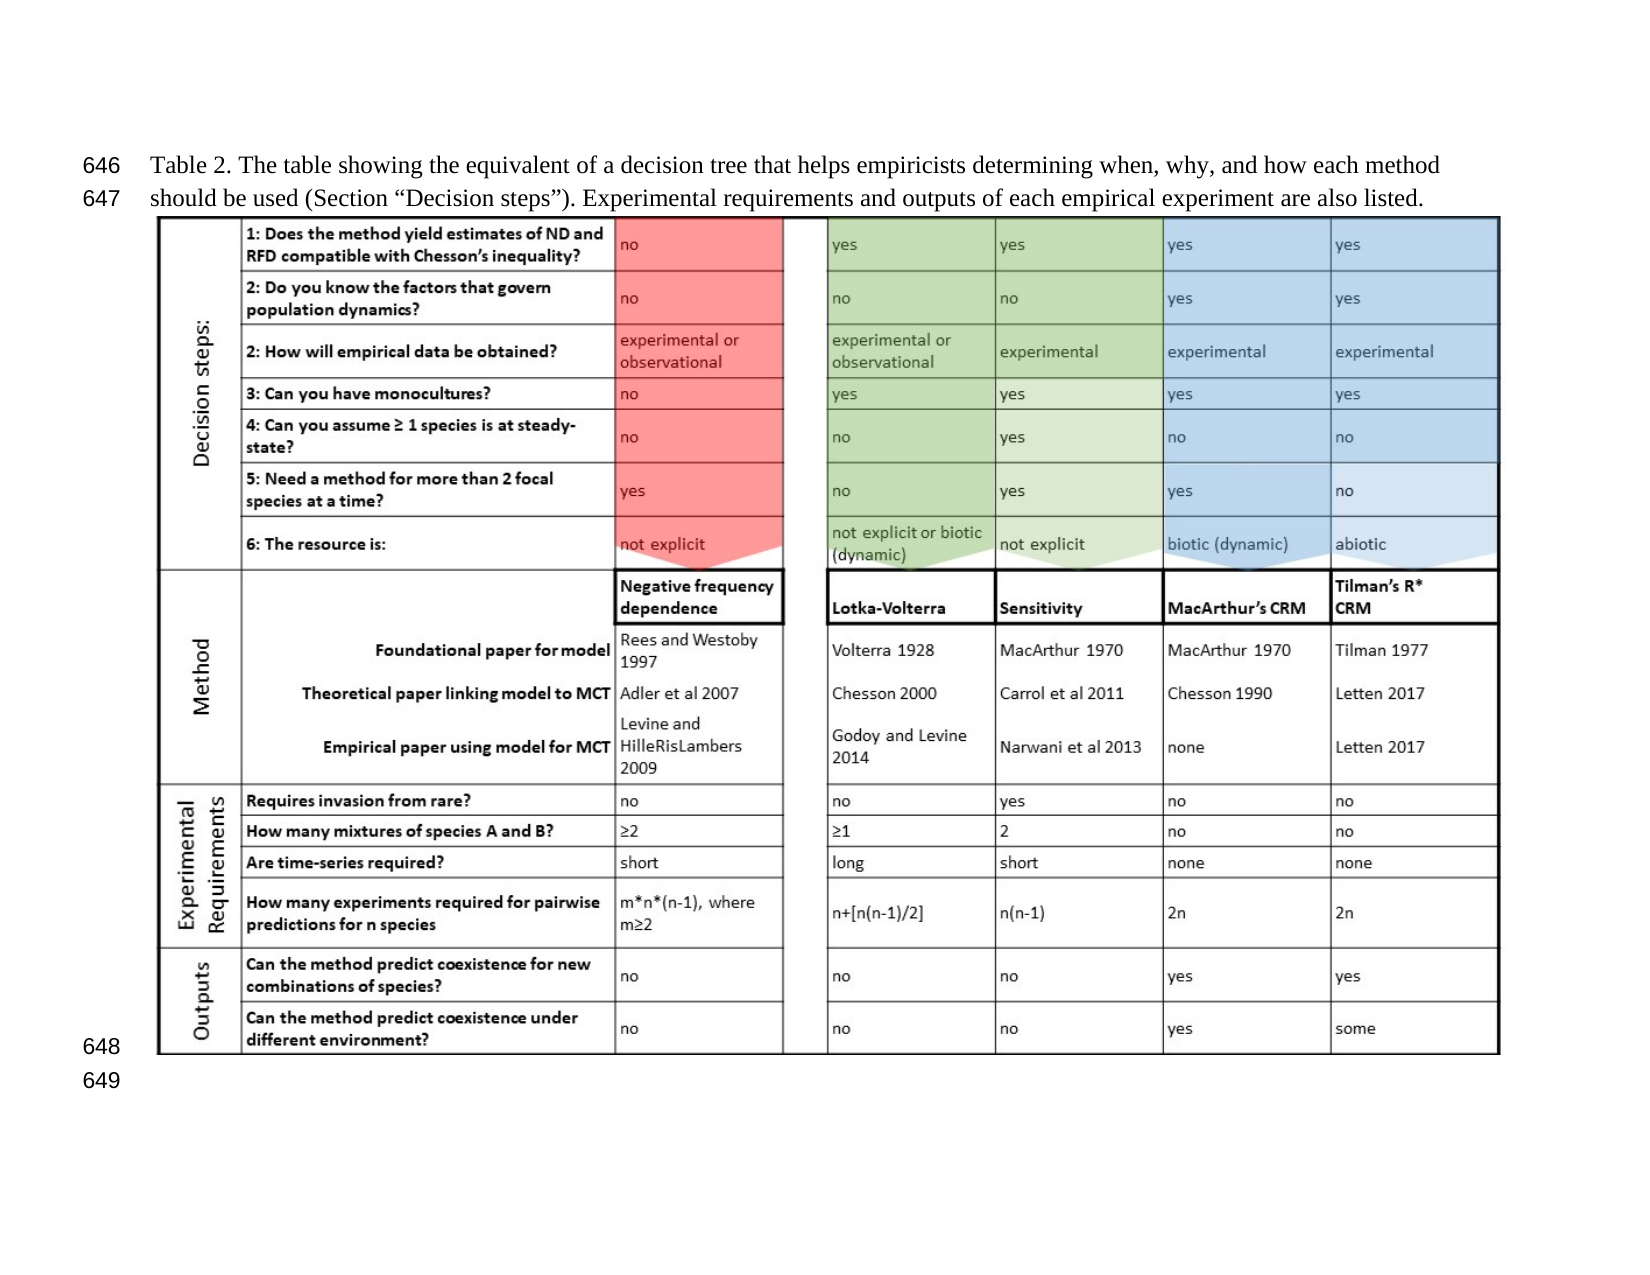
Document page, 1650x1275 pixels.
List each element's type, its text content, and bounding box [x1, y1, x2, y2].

picture [150, 216, 1507, 1055]
text Table 2. The table showing the equivalent of a decision tree that helps empiricists determining when, why, and how each method should be used (Section “Decision steps”). Experimental requirements and outputs of each empirical experiment are also listed. [150, 150, 1500, 212]
